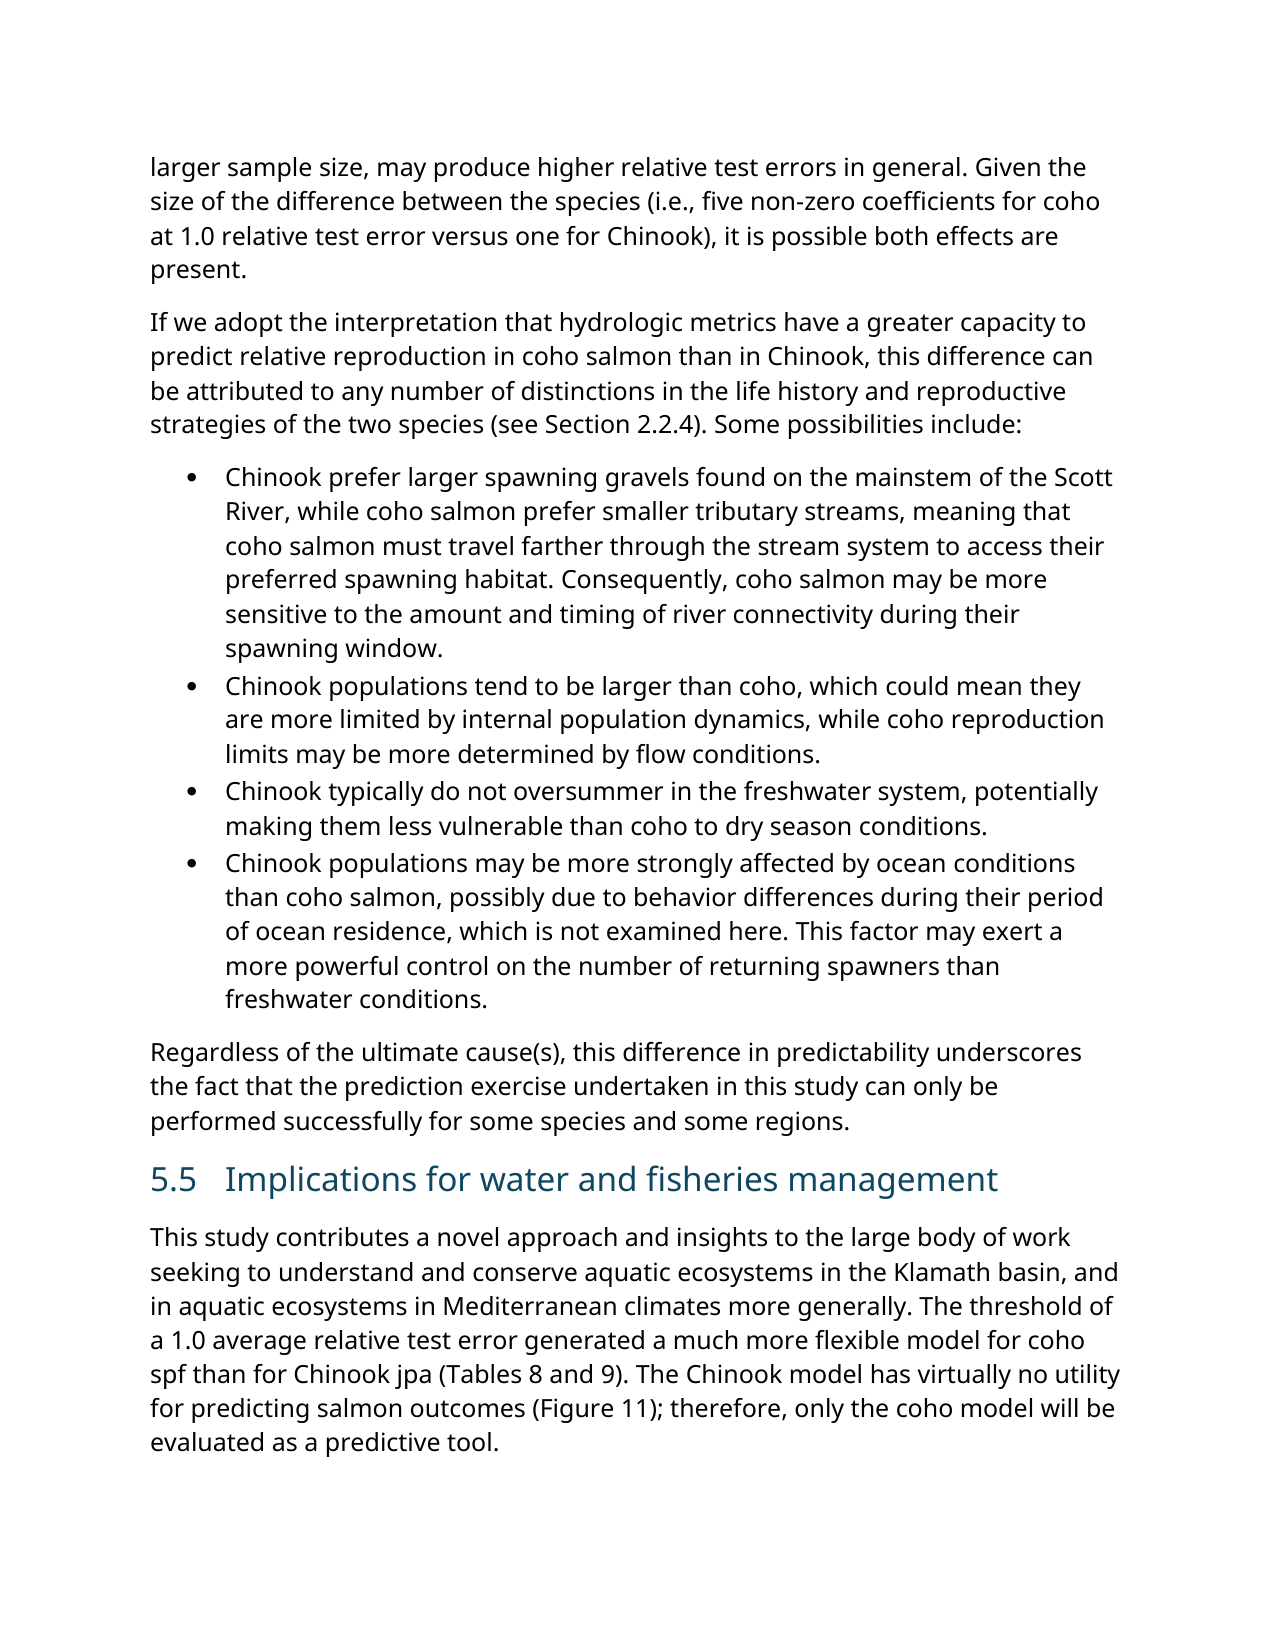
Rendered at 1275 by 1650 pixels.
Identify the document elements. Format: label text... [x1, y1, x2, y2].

list Chinook prefer larger spawning gravels found on the mainstem of the Scott River, while coho salmon prefer smaller tributary streams, meaning that coho salmon must travel farther through the stream system to access their preferred spawning habitat. Consequently, coho salmon may be more sensitive to the amount and timing of river connectivity during their spawning window. [187, 460, 1125, 664]
list Chinook populations may be more strongly affected by ocean conditions than coho salmon, possibly due to behavior differences during their period of ocean residence, which is not examined here. This factor may exert a more powerful control on the number of returning spawners than freshwater conditions. [187, 846, 1125, 1016]
text This study contributes a novel approach and insights to the large body of work seeking to understand and conserve aquatic ecosystems in the Klamath basin, and in aquatic ecosystems in Mediterranean climates more generally. The threshold of a 1.0 average relative test error generated a much more flexible model for coho spf than for Chinook jpa (Tables 8 and 9). The Chinook model has virtually no utility for predicting salmon outcomes (Figure 11); therefore, only the coho model will be evaluated as a predictive tool. [150, 1220, 1125, 1458]
text Regardless of the ultimate cause(s), this difference in predictability underscores the fact that the prediction exercise undertaken in this study can only be performed successfully for some species and some regions. [150, 1035, 1125, 1137]
list Chinook typically do not oversummer in the freshwater system, potentially making them less vulnerable than coho to dry season conditions. [187, 774, 1125, 842]
subtitle 5.5 Implications for water and fisheries management [150, 1156, 1125, 1201]
text If we adopt the interpretation that hydrologic metrics have a greater capacity to predict relative reproduction in coho salmon than in Chinook, this difference can be attributed to any number of distinctions in the life history and reproductive strategies of the two species (see Section 2.2.4). Some possibilities include: [150, 305, 1125, 441]
list Chinook populations tend to be larger than coho, which could mean they are more limited by internal population dynamics, while coho reproduction limits may be more determined by flow conditions. [187, 668, 1125, 770]
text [150, 150, 1125, 286]
